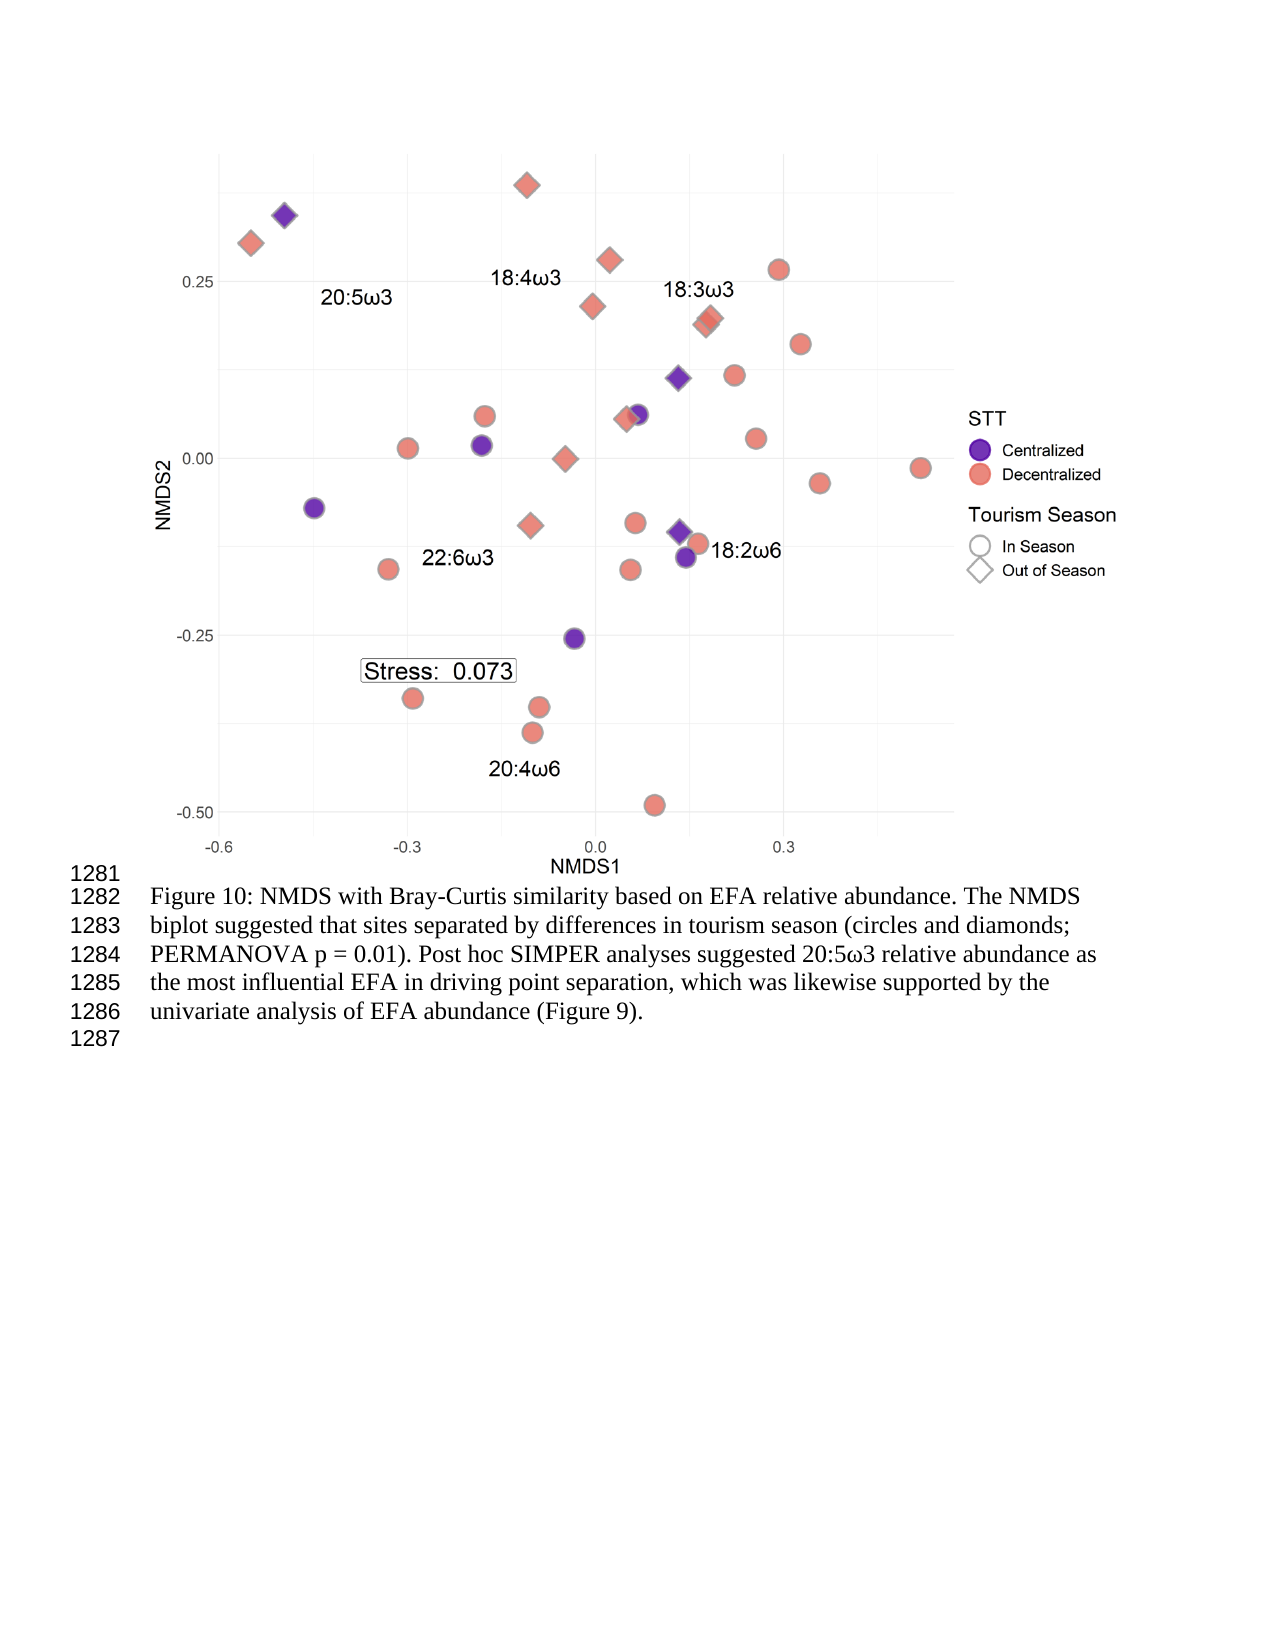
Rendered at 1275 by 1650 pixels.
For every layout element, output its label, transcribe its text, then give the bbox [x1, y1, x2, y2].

text Figure 10: NMDS with Bray-Curtis similarity based on EFA relative abundance. The NMDS biplot suggested that sites separated by differences in tourism season (circles and diamonds; PERMANOVA p = 0.01). Post hoc SIMPER analyses suggested 20:5ω3 relative abundance as the most influential EFA in driving point separation, which was likewise supported by the univariate analysis of EFA abundance (Figure 9). [150, 882, 1125, 1025]
picture [150, 150, 1125, 882]
